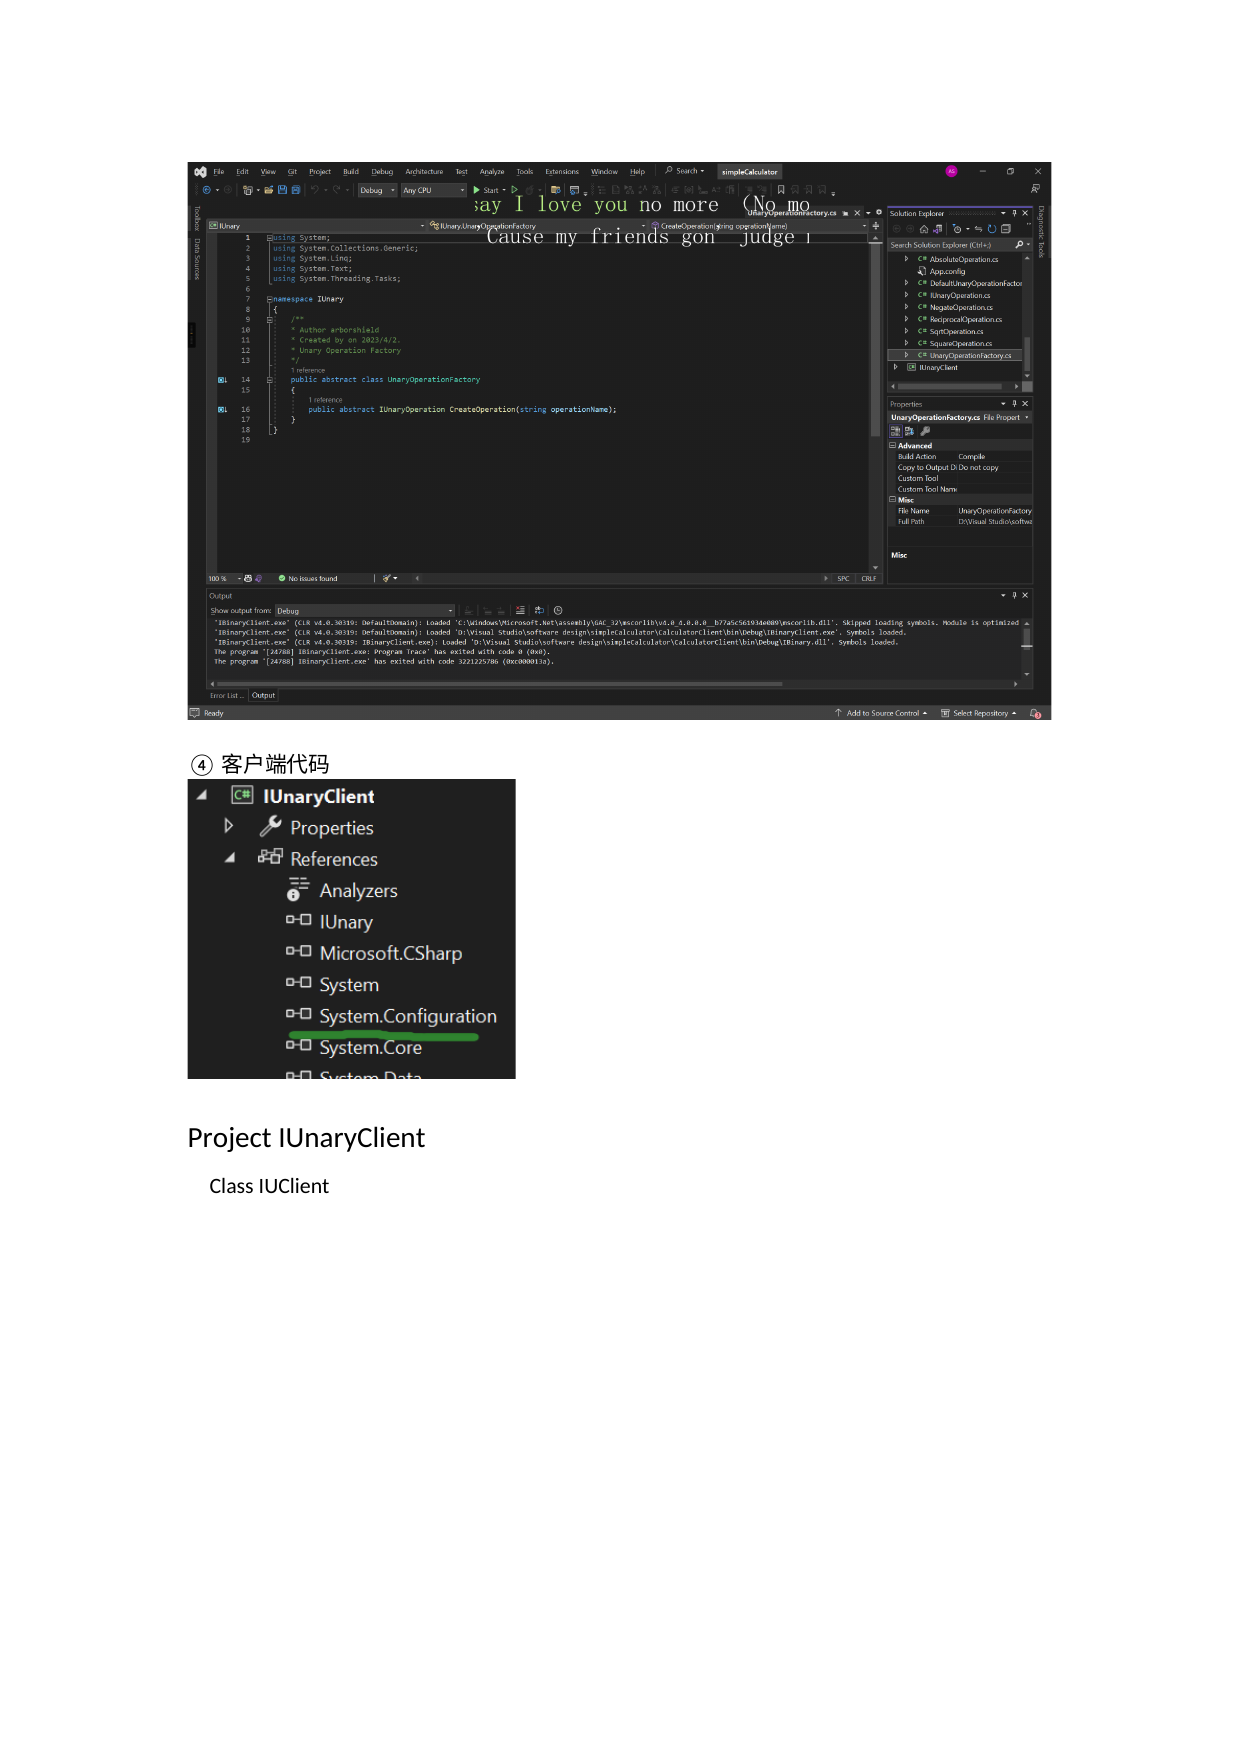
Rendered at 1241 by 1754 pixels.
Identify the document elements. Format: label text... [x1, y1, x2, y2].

list Class IUClient [187, 1169, 1053, 1202]
picture [187, 162, 1052, 720]
picture [187, 779, 516, 1079]
list ④客户端代码 [187, 747, 1053, 779]
list Project IUnaryClient [187, 1104, 1053, 1169]
